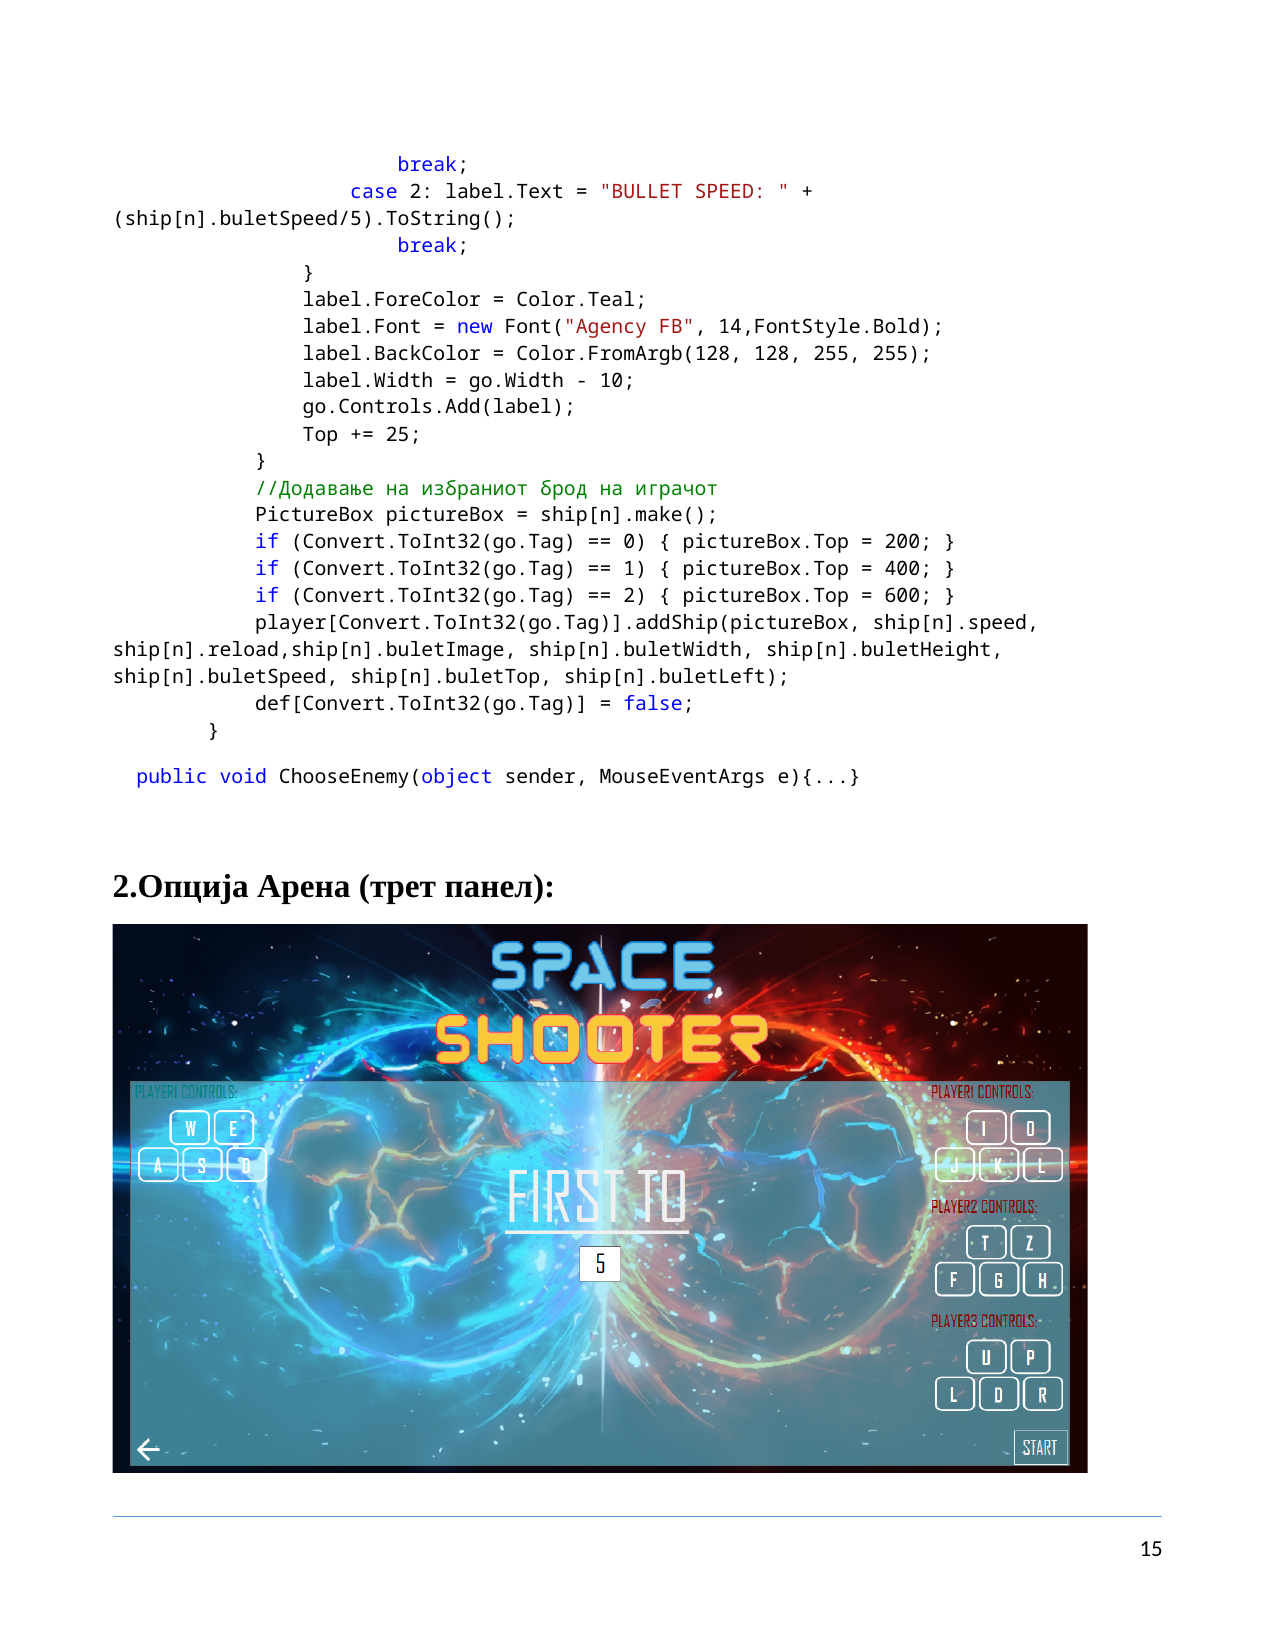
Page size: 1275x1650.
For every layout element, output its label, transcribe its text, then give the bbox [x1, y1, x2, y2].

text } [112, 258, 1162, 285]
text } [112, 717, 1162, 743]
text } [112, 447, 1162, 474]
text player[Convert.ToInt32(go.Tag)].addShip(pictureBox, ship[n].speed, ship[n].reload,ship[n].buletImage, ship[n].buletWidth, ship[n].buletHeight, ship[n].buletSpeed, ship[n].buletTop, ship[n].buletLeft); [112, 609, 1162, 689]
picture [112, 924, 1088, 1473]
text case 2: label.Text = "BULLET SPEED: " + (ship[n].buletSpeed/5).ToString(); [112, 177, 1162, 231]
text break; [112, 231, 1162, 258]
text label.BackColor = Color.FromArgb(128, 128, 255, 255); [112, 339, 1162, 366]
text label.Font = new Font("Agency FB", 14,FontStyle.Bold); [112, 312, 1162, 339]
text PictureBox pictureBox = ship[n].make(); [112, 501, 1162, 528]
text break; [112, 150, 1162, 177]
text if (Convert.ToInt32(go.Tag) == 1) { pictureBox.Top = 400; } [112, 555, 1162, 582]
text go.Controls.Add(label); [112, 393, 1162, 420]
text label.ForeColor = Color.Teal; [112, 285, 1162, 312]
text 2.Опција Арена (трет панел): [112, 866, 1162, 904]
text //Додавање на избраниот брод на играчот [112, 474, 1162, 501]
text Top += 25; [112, 420, 1162, 447]
text label.Width = go.Width - 10; [112, 366, 1162, 393]
text public void ChooseEnemy(object sender, MouseEventArgs e){...} [112, 762, 1162, 789]
text if (Convert.ToInt32(go.Tag) == 0) { pictureBox.Top = 200; } [112, 528, 1162, 555]
text if (Convert.ToInt32(go.Tag) == 2) { pictureBox.Top = 600; } [112, 582, 1162, 609]
text def[Convert.ToInt32(go.Tag)] = false; [112, 689, 1162, 717]
